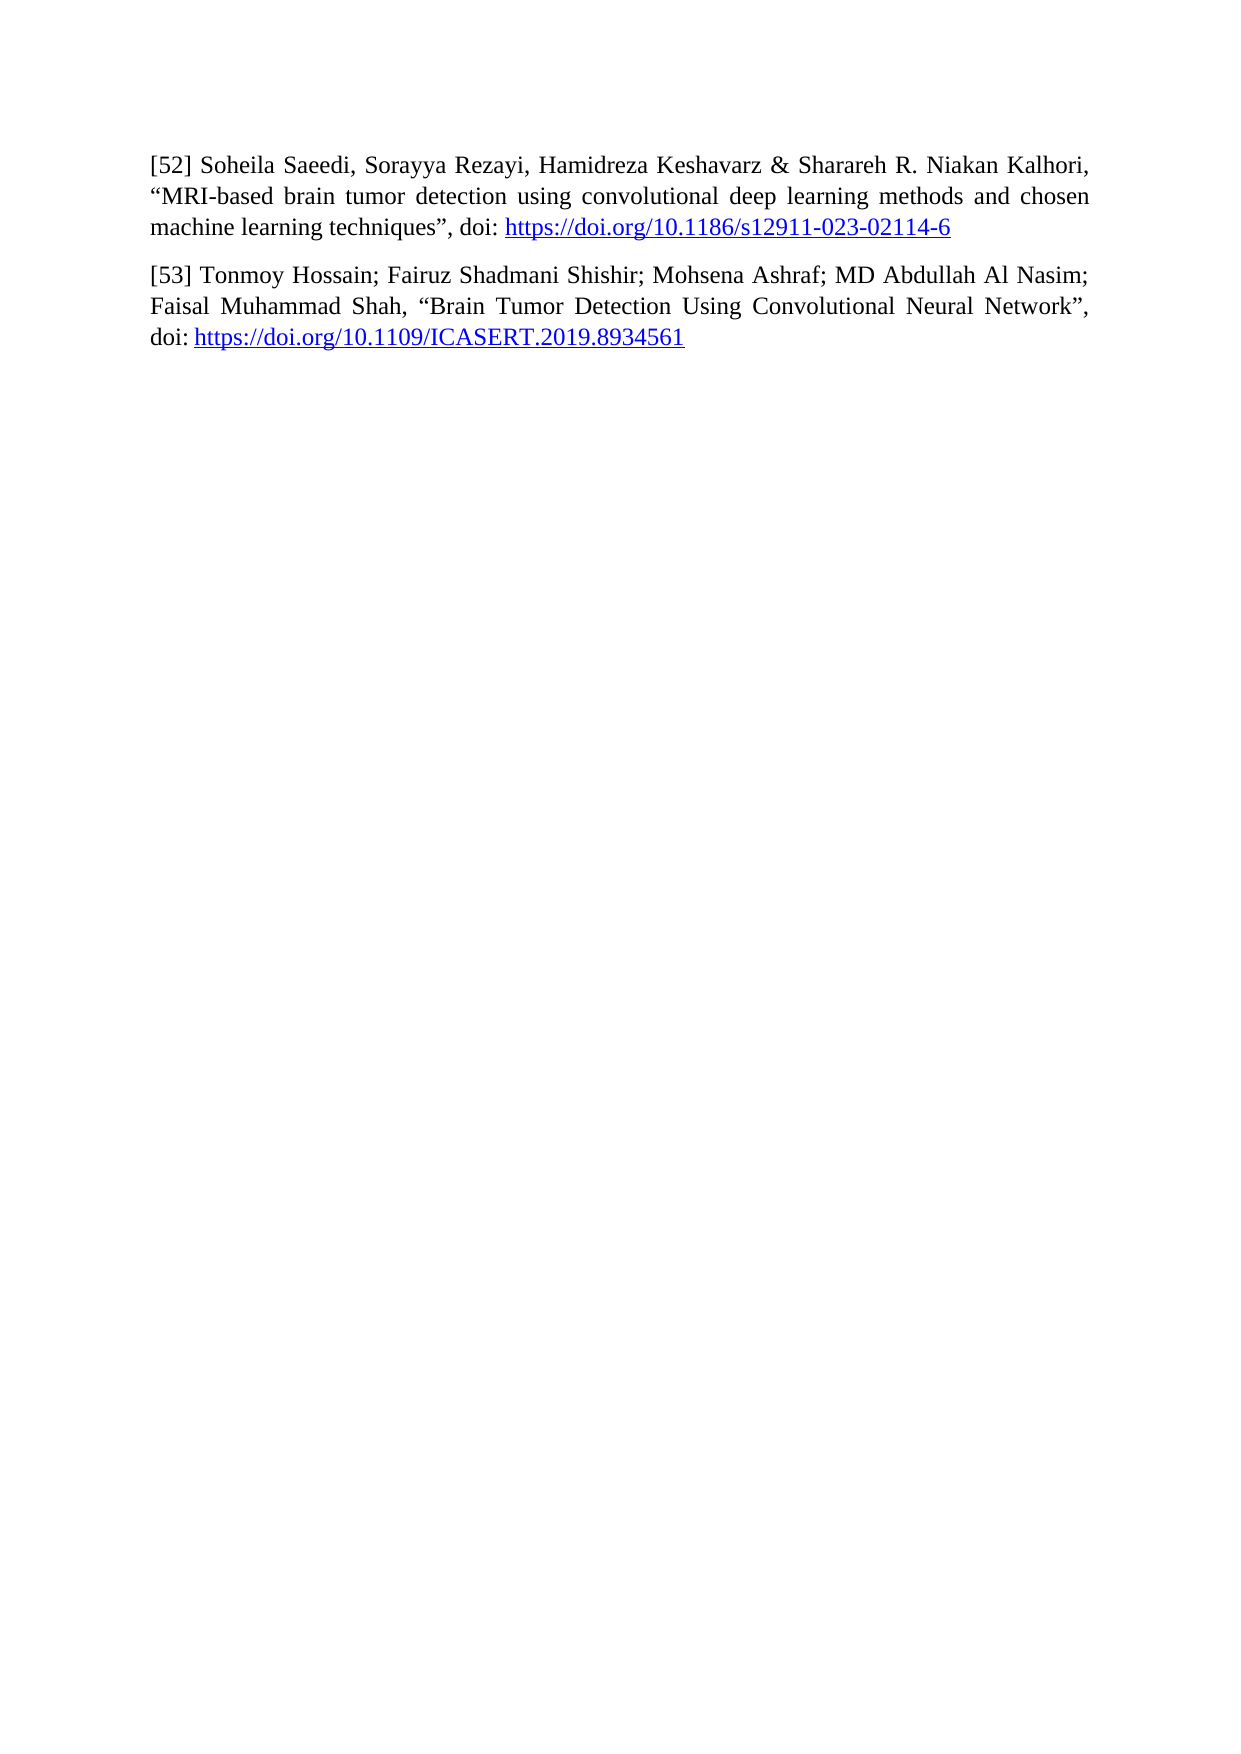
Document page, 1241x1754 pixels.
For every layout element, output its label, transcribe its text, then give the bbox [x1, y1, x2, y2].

text [52] Soheila Saeedi, Sorayya Rezayi, Hamidreza Keshavarz & Sharareh R. Niakan Kalhori, “MRI-based brain tumor detection using convolutional deep learning methods and chosen machine learning techniques”, doi: https://doi.org/10.1186/s12911-023-02114-6 [150, 150, 1090, 241]
text [53] Tonmoy Hossain; Fairuz Shadmani Shishir; Mohsena Ashraf; MD Abdullah Al Nasim; Faisal Muhammad Shah, “Brain Tumor Detection Using Convolutional Neural Network”, doi: https://doi.org/10.1109/ICASERT.2019.8934561 [150, 260, 1090, 351]
